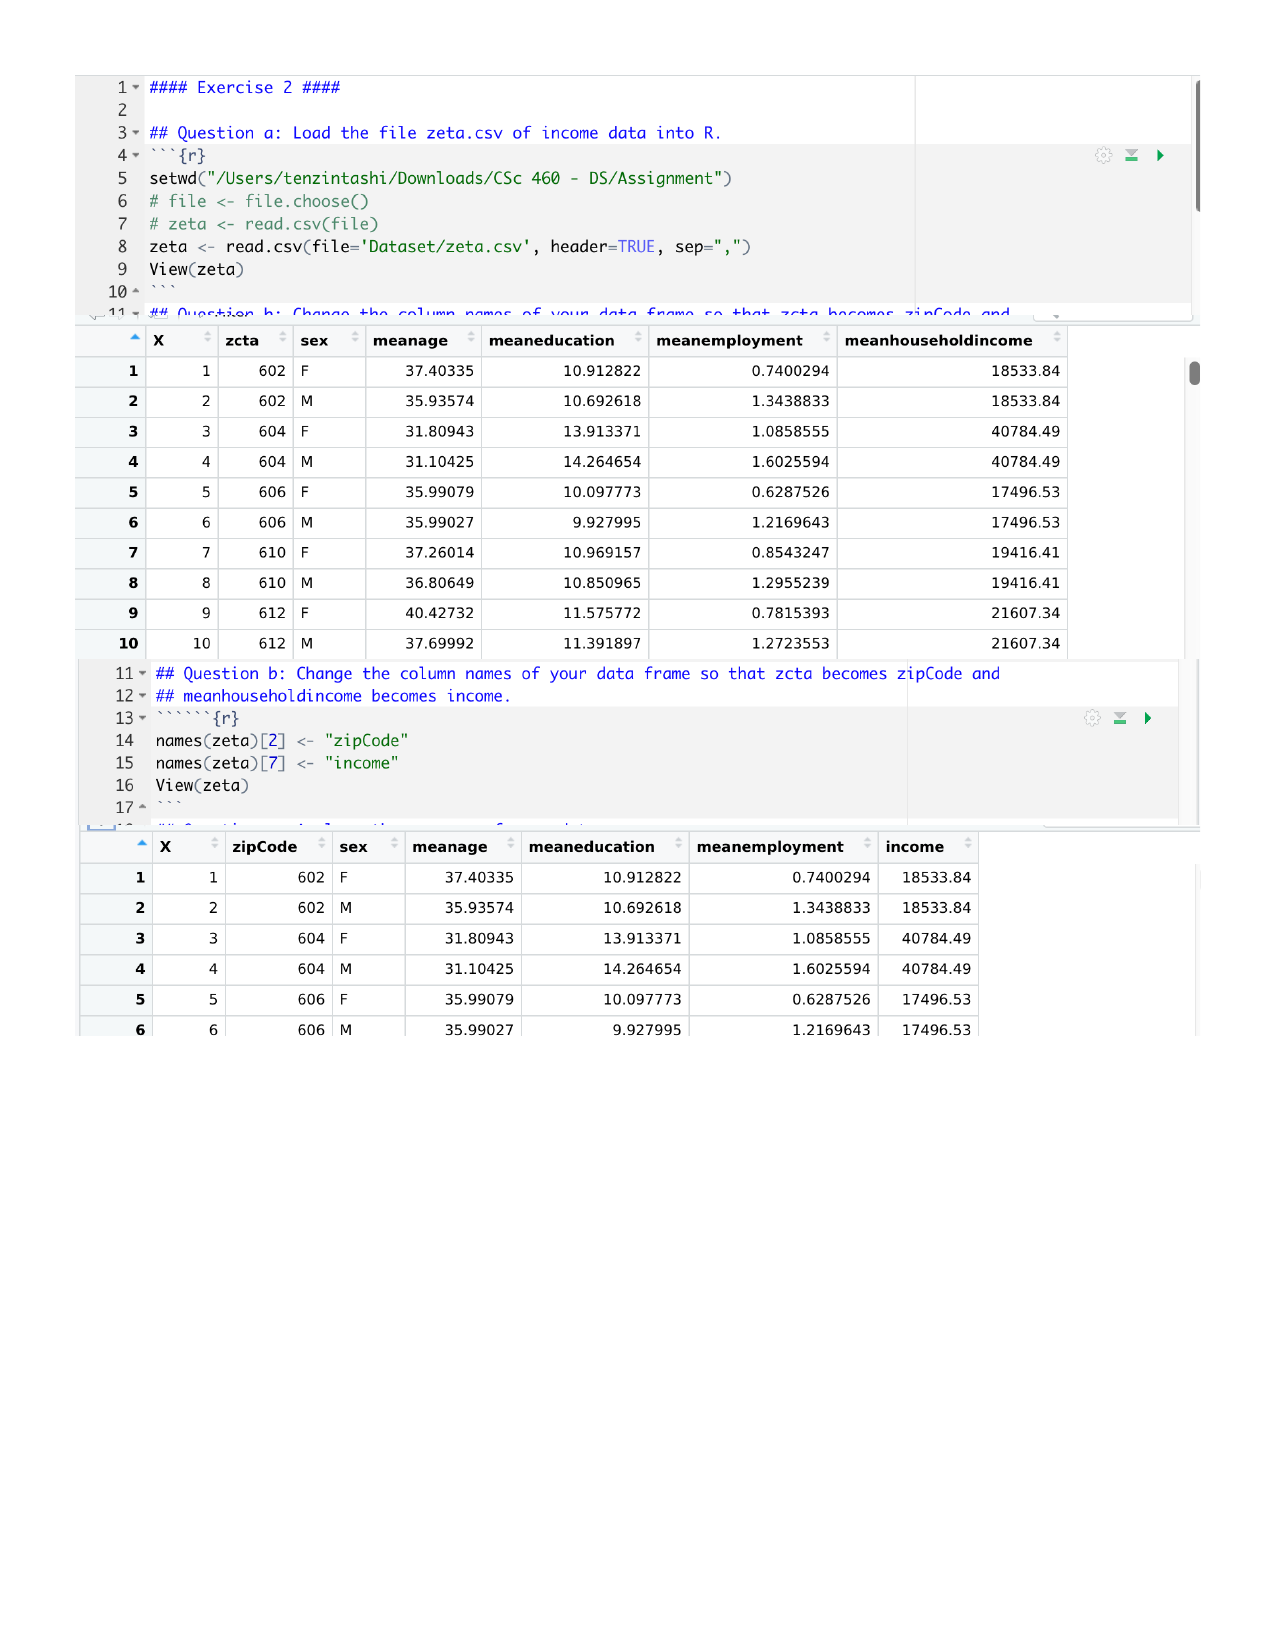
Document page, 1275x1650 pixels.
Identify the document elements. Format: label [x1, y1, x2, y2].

picture [75, 75, 1200, 1036]
